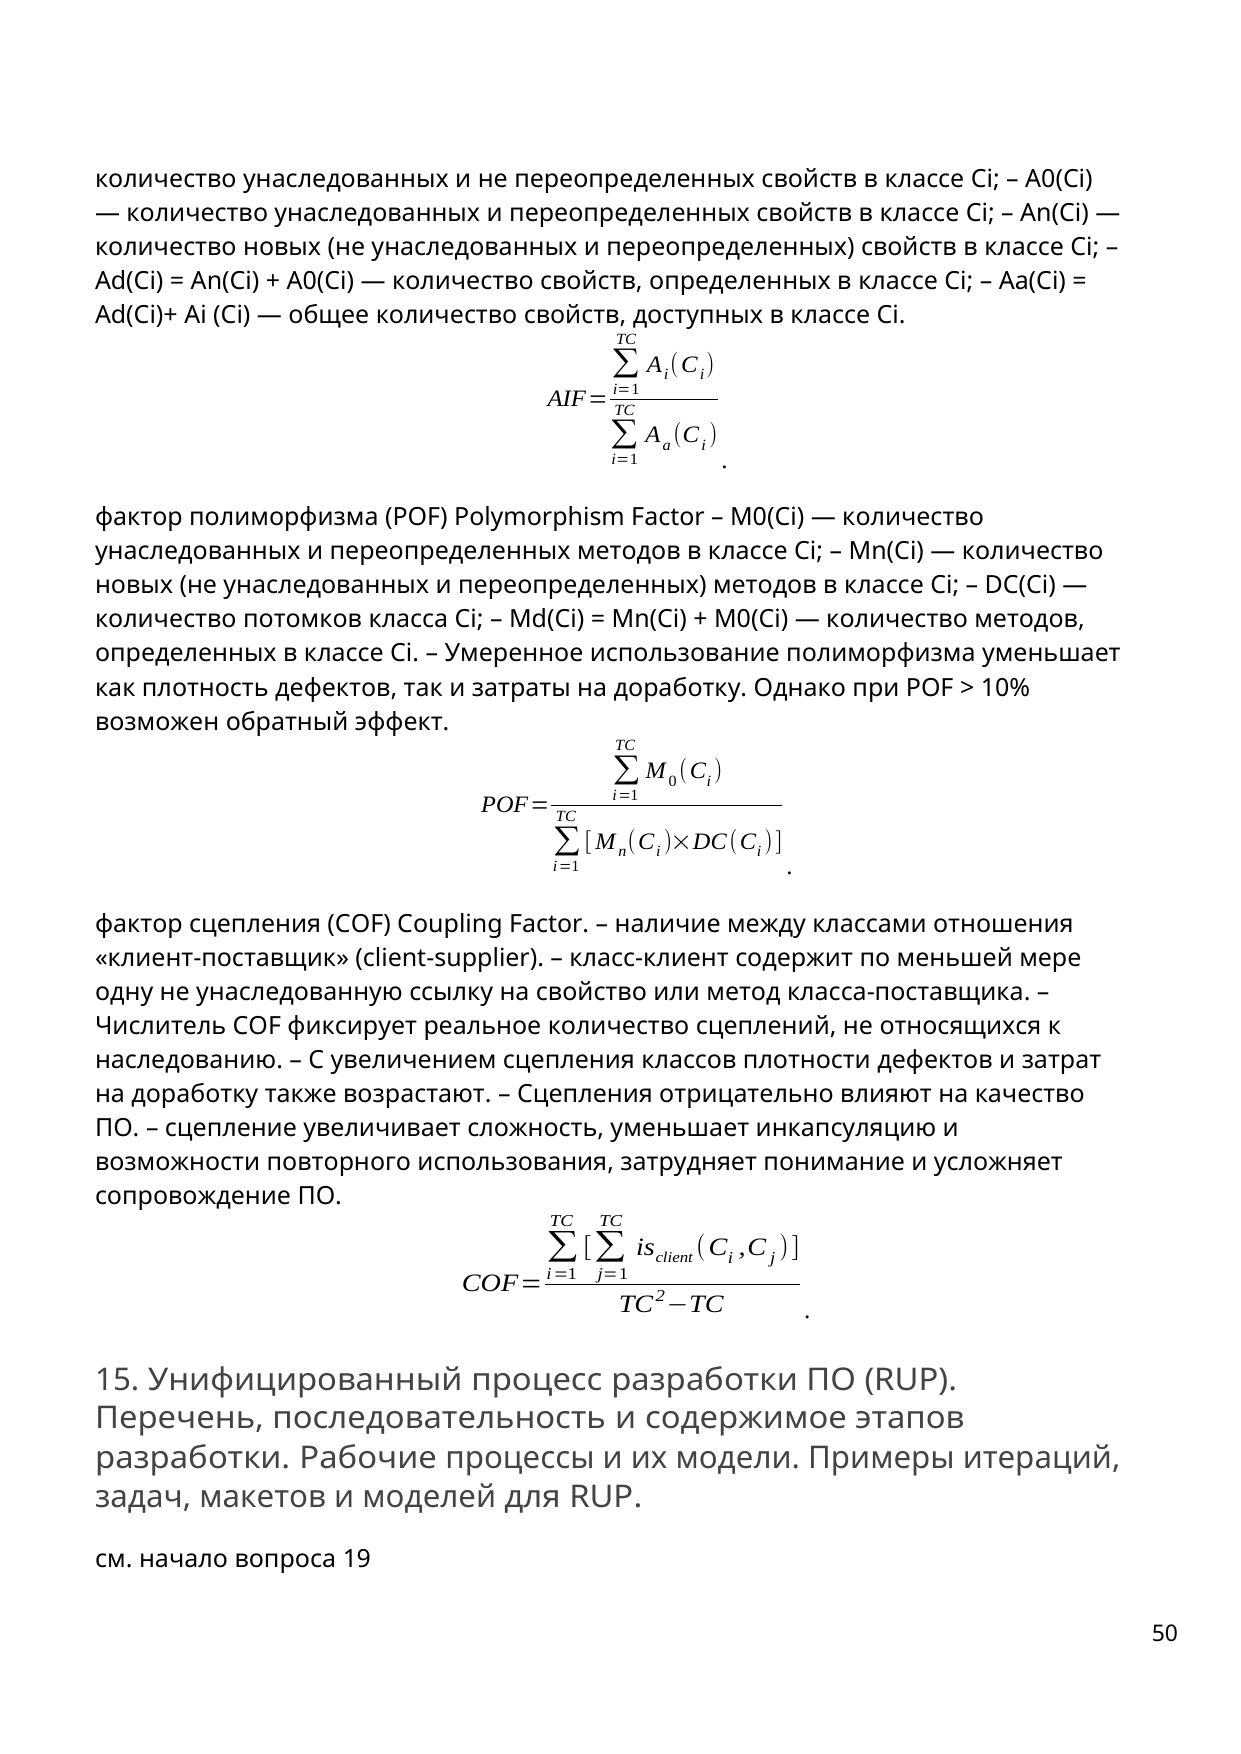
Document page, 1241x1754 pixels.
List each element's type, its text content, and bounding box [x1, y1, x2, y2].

text фактор сцепления (СОF) Coupling Factor. – наличие между классами отношения «клиент-поставщик» (client-supplier). – класс-клиент содержит по меньшей мере одну не унаследованную ссылку на свойство или метод класса-поставщика. – Числитель COF фиксирует реальное количество сцеплений, не относящихся к наследованию. – С увеличением сцепления классов плотности дефектов и затрат на доработку также возрастают. – Сцепления отрицательно влияют на качество ПО. – сцепление увеличивает сложность, уменьшает инкапсуляцию и возможности повторного использования, затрудняет понимание и усложняет сопровождение ПО. [95, 905, 1122, 1212]
text см. начало вопроса 19 [95, 1540, 1178, 1574]
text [95, 160, 1122, 331]
text фактор полиморфизма (POF) Polymorphism Factor – M0(Сi) — количество унаследованных и переопределенных методов в классе Сi; – Mn(Сi) — количество новых (не унаследованных и переопределенных) методов в классе Сi; – DC(Сi) — количество потомков класса Сi; – Md(Сi) = Mn(Сi) + M0(Сi) — количество методов, определенных в классе Сi. – Умеренное использование полиморфизма уменьшает как плотность дефектов, так и затраты на доработку. Однако при POF > 10% возможен обратный эффект. [95, 499, 1122, 737]
text . [64, 331, 1178, 474]
list Унифицированный процесс разработки ПО (RUP). Перечень, последовательность и содержимое этапов разработки. Рабочие процессы и их модели. Примеры итераций, задач, макетов и моделей для RUP. [95, 1359, 1128, 1517]
text . [64, 737, 1178, 880]
text . [64, 1212, 1178, 1324]
